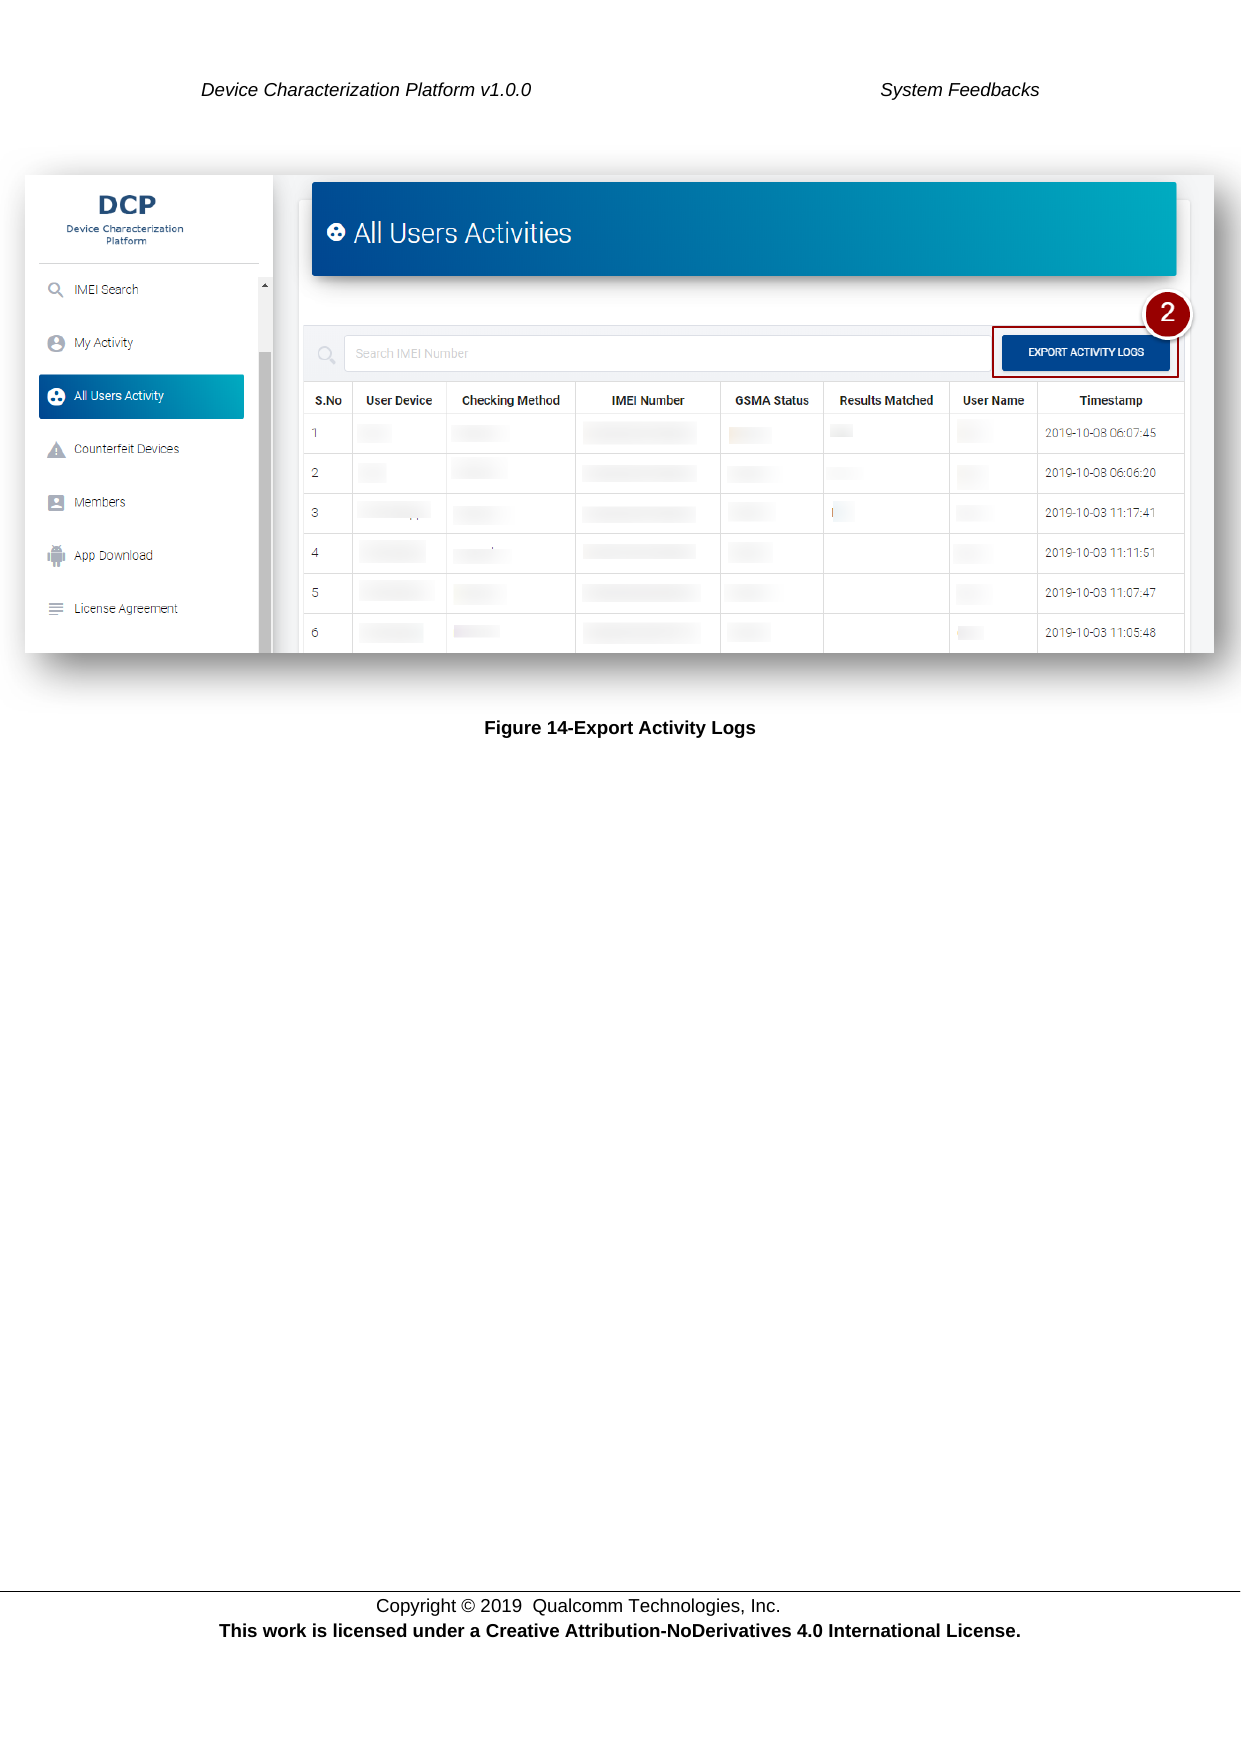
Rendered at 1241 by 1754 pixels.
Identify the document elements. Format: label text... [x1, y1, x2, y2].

picture [25, 175, 1214, 653]
text Figure 14-Export Activity Logs [9, 717, 1231, 738]
